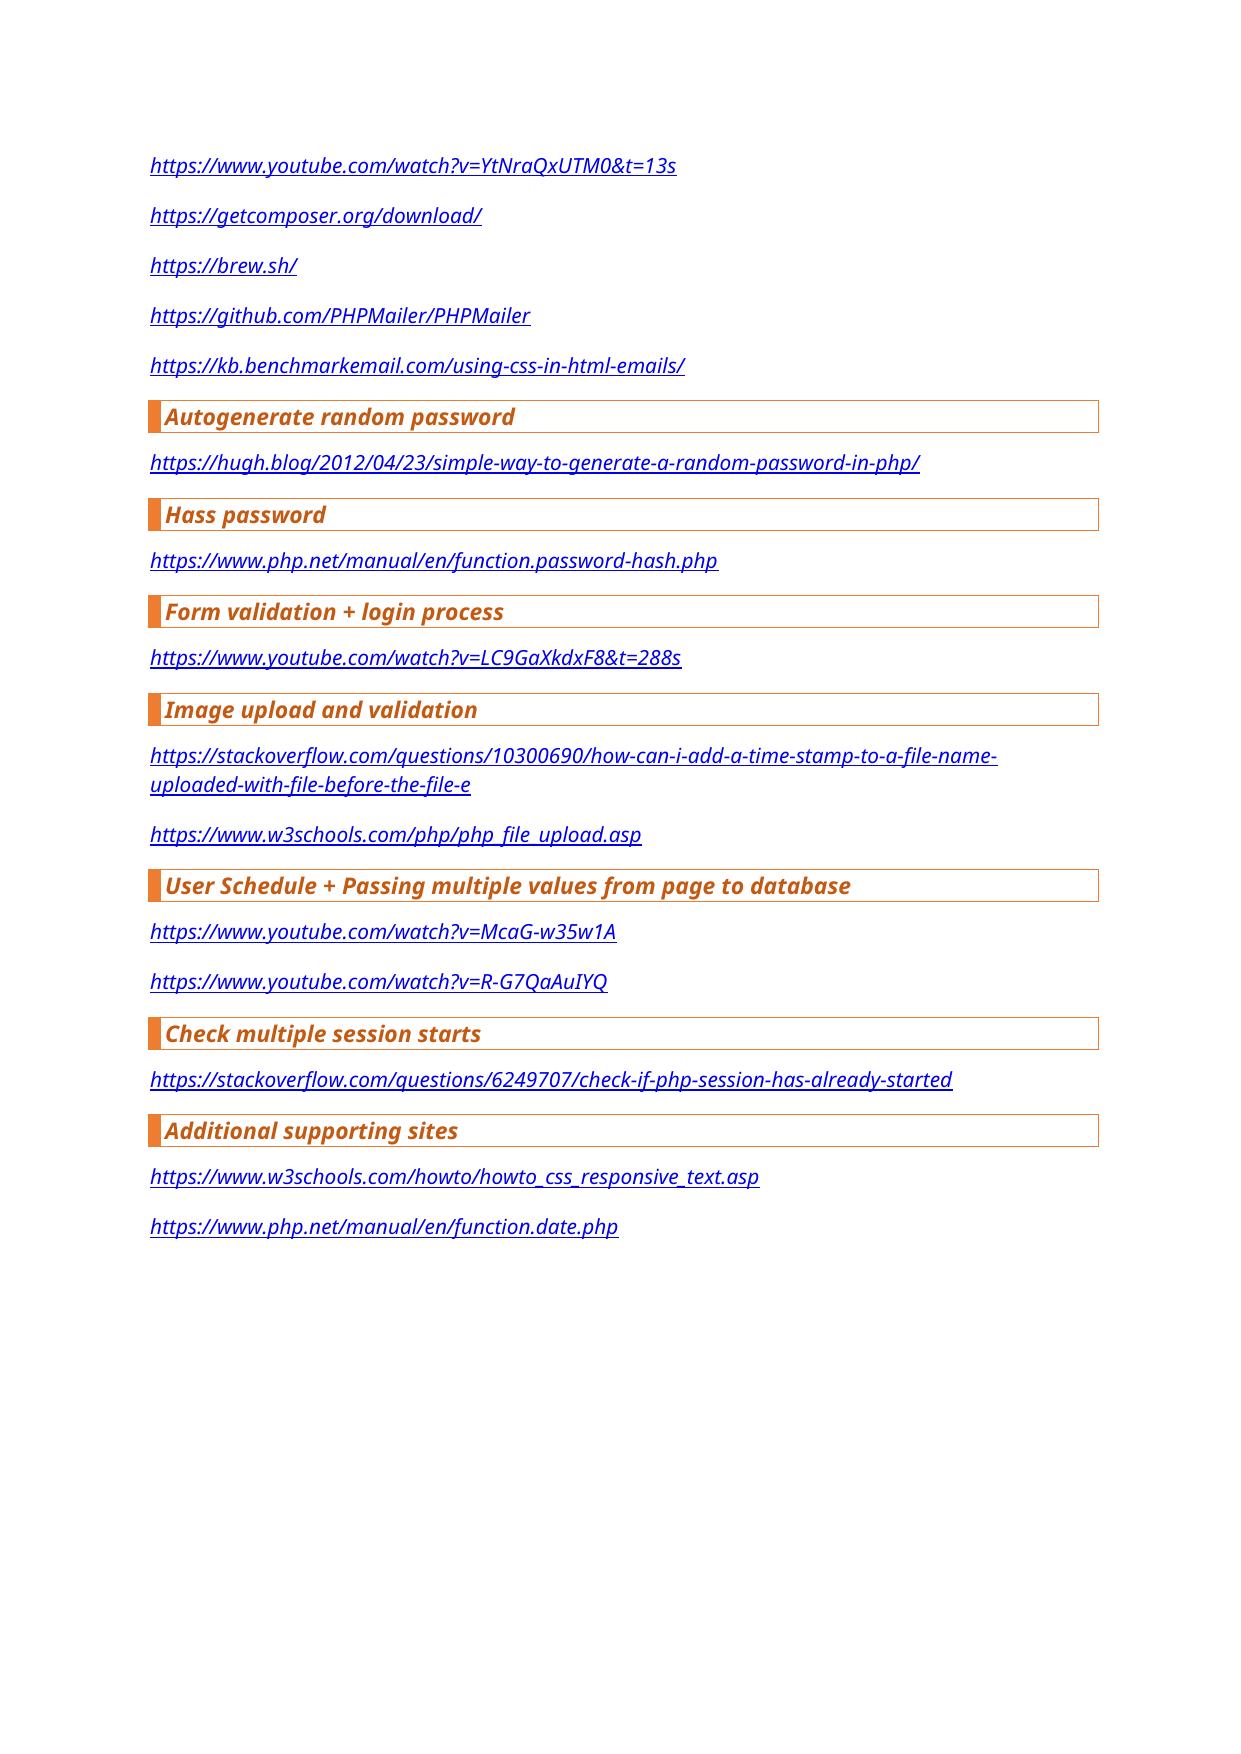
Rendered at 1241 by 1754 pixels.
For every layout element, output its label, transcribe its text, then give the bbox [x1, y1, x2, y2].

text https://www.php.net/manual/en/function.password-hash.php [150, 545, 1090, 574]
text https://www.youtube.com/watch?v=R-G7QaAuIYQ [150, 967, 1090, 996]
subtitle Image upload and validation [161, 694, 1098, 725]
subtitle Form validation + login process [161, 596, 1098, 627]
subtitle Hass password [161, 499, 1098, 530]
text https://www.w3schools.com/php/php_file_upload.asp [150, 819, 1090, 848]
text https://stackoverflow.com/questions/10300690/how-can-i-add-a-time-stamp-to-a-file-name-uploaded-with-file-before-the-file-e [150, 740, 1090, 798]
text https://www.youtube.com/watch?v=YtNraQxUTM0&t=13s [150, 150, 1090, 179]
text https://getcomposer.org/download/ [150, 200, 1090, 229]
text https://hugh.blog/2012/04/23/simple-way-to-generate-a-random-password-in-php/ [150, 447, 1090, 477]
subtitle User Schedule + Passing multiple values from page to database [161, 870, 1098, 901]
subtitle Autogenerate random password [161, 401, 1098, 432]
text https://www.php.net/manual/en/function.date.php [150, 1212, 1090, 1241]
subtitle Check multiple session starts [161, 1018, 1098, 1049]
text https://kb.benchmarkemail.com/using-css-in-html-emails/ [150, 350, 1090, 379]
subtitle Additional supporting sites [161, 1115, 1098, 1146]
text https://www.w3schools.com/howto/howto_css_responsive_text.asp [150, 1162, 1090, 1191]
text https://brew.sh/ [150, 250, 1090, 279]
text https://www.youtube.com/watch?v=LC9GaXkdxF8&t=288s [150, 642, 1090, 672]
text https://stackoverflow.com/questions/6249707/check-if-php-session-has-already-started [150, 1064, 1090, 1093]
text https://www.youtube.com/watch?v=McaG-w35w1A [150, 917, 1090, 946]
text https://github.com/PHPMailer/PHPMailer [150, 300, 1090, 329]
